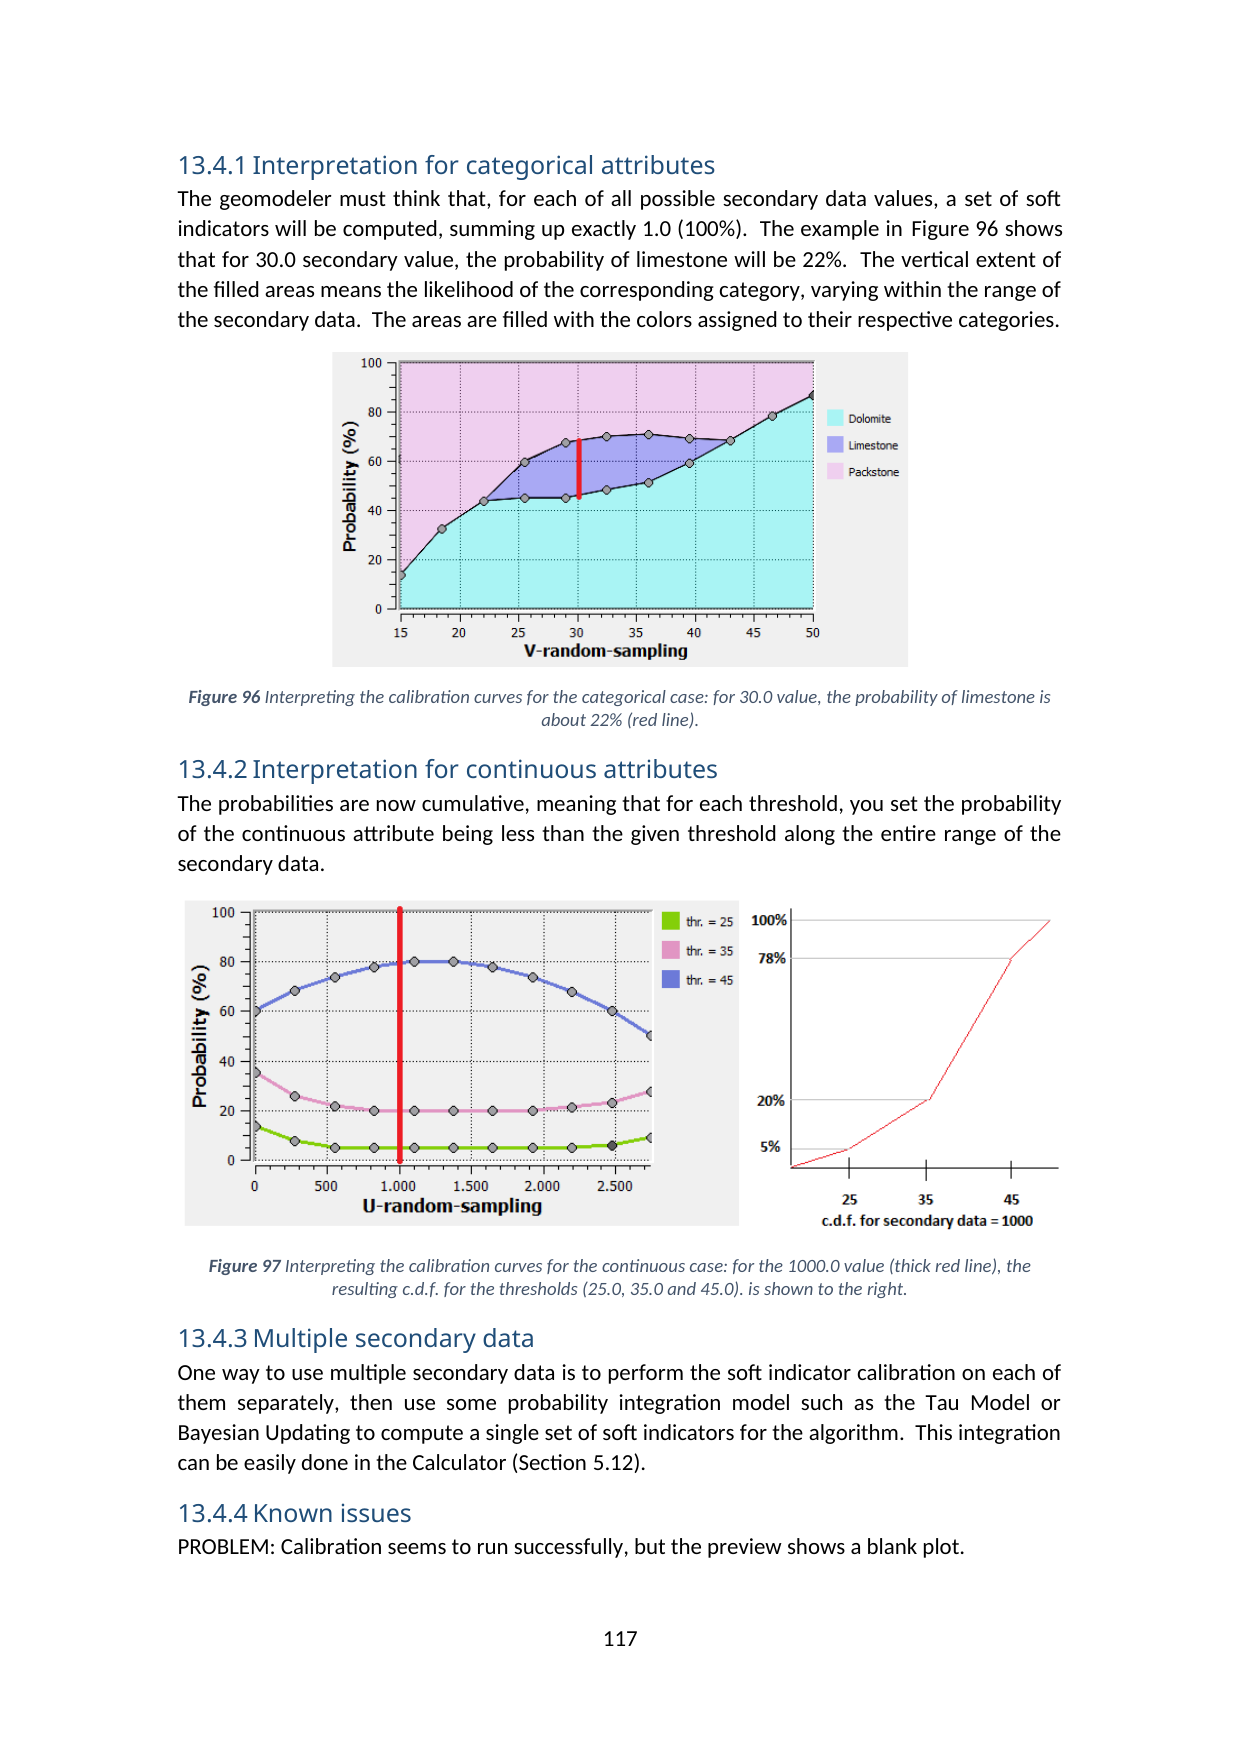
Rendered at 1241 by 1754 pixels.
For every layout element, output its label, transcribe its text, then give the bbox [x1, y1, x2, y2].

text PROBLEM: Calibration seems to run successfully, but the preview shows a blank plot. [177, 1532, 1063, 1560]
text Figure 96 Interpreting the calibration curves for the categorical case: for 30.0 value, the probability of limestone is about 22% (red line). [177, 685, 1063, 731]
subtitle Interpretation for continuous attributes [177, 752, 1063, 786]
text Figure 97 Interpreting the calibration curves for the continuous case: for the 1000.0 value (thick red line), the resulting c.d.f. for the thresholds (25.0, 35.0 and 45.0). is shown to the right. [177, 1254, 1063, 1300]
text One way to use multiple secondary data is to perform the soft indicator calibration on each of them separately, then use some probability integration model such as the Tau Model or Bayesian Updating to compute a single set of soft indicators for the algorithm. This integration can be easily done in the Calculator (Section 5.11). [177, 1358, 1063, 1477]
subtitle Interpretation for categorical attributes [177, 148, 1063, 182]
subtitle Multiple secondary data [177, 1321, 1063, 1355]
text The geomodeler must think that, for each of all possible secondary data values, a set of soft indicators will be computed, summing up exactly 1.0 (100%). The example in Figure 86 shows that for 30.0 secondary value, the probability of limestone will be 22%. The vertical extent of the filled areas means the likelihood of the corresponding category, varying within the range of the secondary data. The areas are filled with the colors assigned to their respective categories. [177, 184, 1063, 333]
picture [332, 352, 909, 667]
picture [177, 896, 1062, 1236]
subtitle Known issues [177, 1495, 1063, 1529]
text The probabilities are now cumulative, meaning that for each threshold, you set the probability of the continuous attribute being less than the given threshold along the entire range of the secondary data. [177, 789, 1063, 877]
